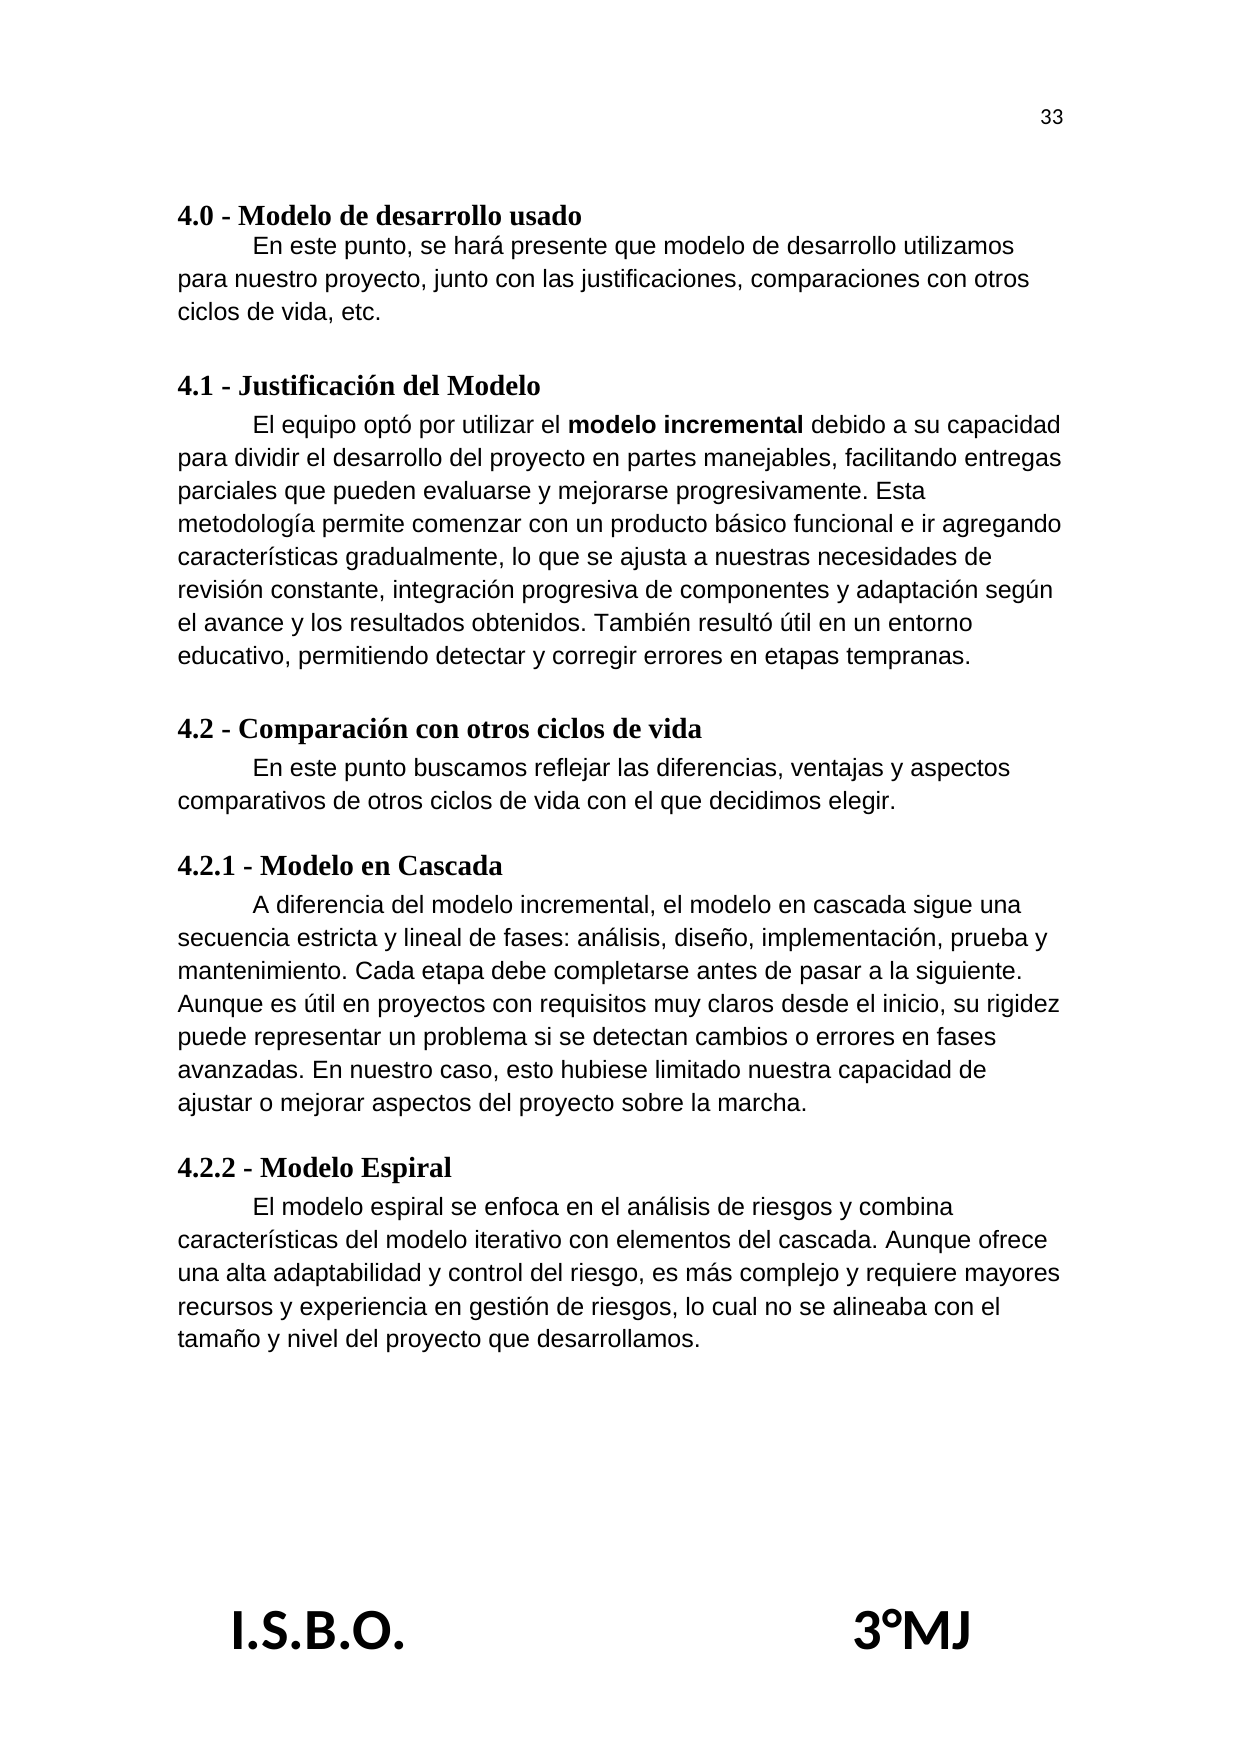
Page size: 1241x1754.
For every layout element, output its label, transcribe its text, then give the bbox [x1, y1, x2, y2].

text En este punto, se hará presente que modelo de desarrollo utilizamos para nuestro proyecto, junto con las justificaciones, comparaciones con otros ciclos de vida, etc. [177, 231, 1063, 326]
subtitle 4.0 - Modelo de desarrollo usado [177, 198, 1063, 231]
text En este punto buscamos reflejar las diferencias, ventajas y aspectos comparativos de otros ciclos de vida con el que decidimos elegir. [177, 753, 1063, 815]
subtitle 4.2.1 - Modelo en Cascada [177, 848, 1063, 882]
text A diferencia del modelo incremental, el modelo en cascada sigue una secuencia estricta y lineal de fases: análisis, diseño, implementación, prueba y mantenimiento. Cada etapa debe completarse antes de pasar a la siguiente. Aunque es útil en proyectos con requisitos muy claros desde el inicio, su rigidez puede representar un problema si se detectan cambios o errores en fases avanzadas. En nuestro caso, esto hubiese limitado nuestra capacidad de ajustar o mejorar aspectos del proyecto sobre la marcha. [177, 890, 1063, 1117]
subtitle 4.1 - Justificación del Modelo [177, 368, 1063, 401]
text El modelo espiral se enfoca en el análisis de riesgos y combina características del modelo iterativo con elementos del cascada. Aunque ofrece una alta adaptabilidad y control del riesgo, es más complejo y requiere mayores recursos y experiencia en gestión de riesgos, lo cual no se alineaba con el tamaño y nivel del proyecto que desarrollamos. [177, 1192, 1063, 1353]
subtitle 4.2.2 - Modelo Espiral [177, 1151, 1063, 1184]
text El equipo optó por utilizar el modelo incremental debido a su capacidad para dividir el desarrollo del proyecto en partes manejables, facilitando entregas parciales que pueden evaluarse y mejorarse progresivamente. Esta metodología permite comenzar con un producto básico funcional e ir agregando características gradualmente, lo que se ajusta a nuestras necesidades de revisión constante, integración progresiva de componentes y adaptación según el avance y los resultados obtenidos. También resultó útil en un entorno educativo, permitiendo detectar y corregir errores en etapas tempranas. [177, 409, 1063, 669]
subtitle 4.2 - Comparación con otros ciclos de vida [177, 711, 1063, 745]
